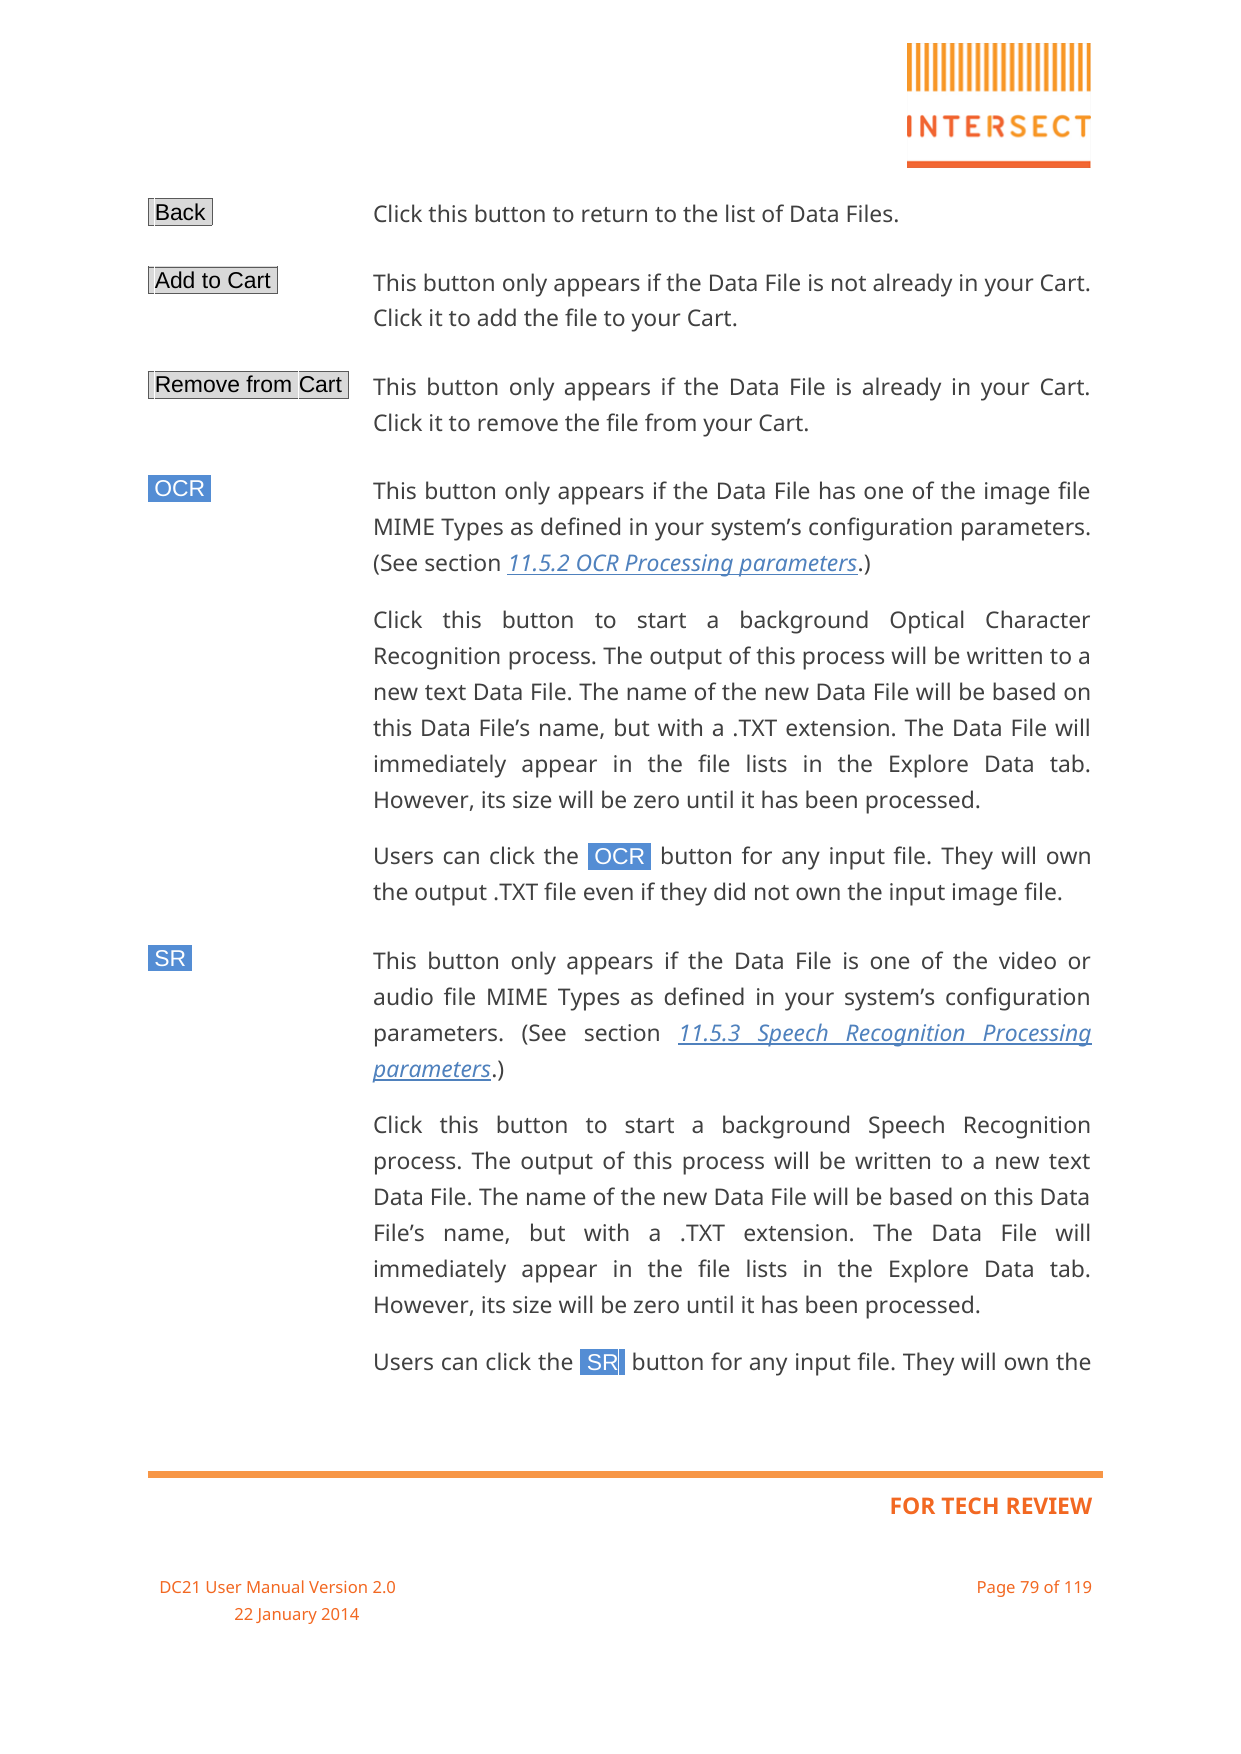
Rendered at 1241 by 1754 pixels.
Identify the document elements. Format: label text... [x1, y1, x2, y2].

table_cell Remove from Cart [136, 358, 362, 463]
table_cell This button only appears if the Data File is already in your Cart. Click it to remove the file from your Cart. [362, 358, 1103, 463]
table_cell This button only appears if the Data File has one of the image file MIME Types as defined in your system’s configuration parameters. (See section .) Click this button to start a background Optical Character Recognition process. The output of this process will be written to a new text Data File. The name of the new Data File will be based on this Data File’s name, but with a .TXT extension. The Data File will immediately appear in the file lists in the Explore Data tab. However, its size will be zero until it has been processed. Users can click the OCR button for any input file. They will own the output .TXT file even if they did not own the input image file. [362, 463, 1103, 932]
table_cell OCR [136, 463, 362, 932]
table_cell SR [136, 932, 362, 1377]
table_cell This button only appears if the Data File is not already in your Cart. Click it to add the file to your Cart. [362, 254, 1103, 358]
table_cell Add to Cart [136, 254, 362, 358]
table_header Back [136, 186, 362, 254]
table_header Click this button to return to the list of Data Files. [362, 186, 1103, 254]
picture [905, 42, 1093, 170]
